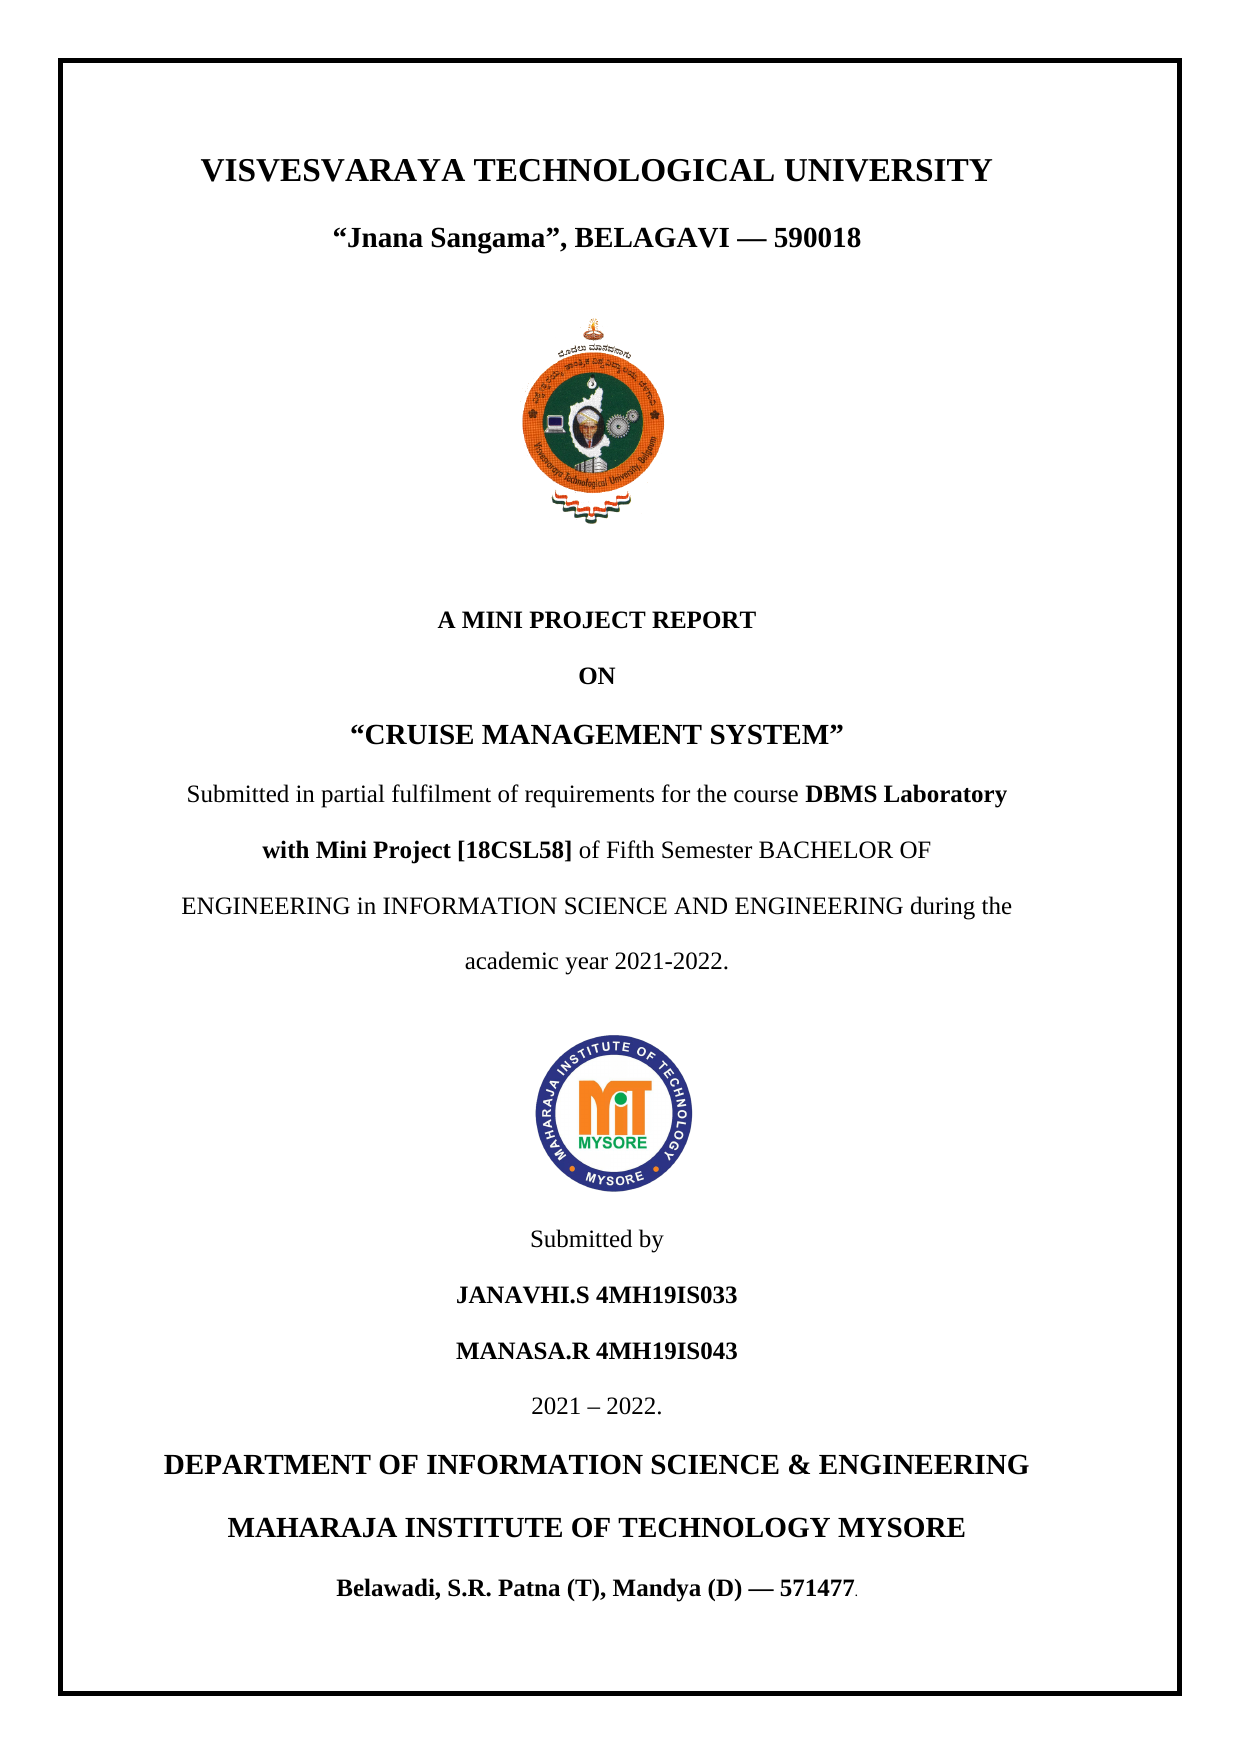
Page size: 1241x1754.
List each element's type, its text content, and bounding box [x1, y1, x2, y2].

picture [520, 318, 667, 524]
text A MINI PROJECT REPORT [103, 606, 1090, 634]
text ON [103, 661, 1090, 690]
text academic year 2021-2022. [103, 946, 1090, 975]
text JANAVHI.S 4MH19IS033 [103, 1280, 1090, 1309]
text 2021 – 2022. [103, 1391, 1090, 1420]
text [103, 1573, 1090, 1601]
text DEPARTMENT OF INFORMATION SCIENCE & ENGINEERING [103, 1447, 1090, 1481]
text MAHARAJA INSTITUTE OF TECHNOLOGY MYSORE [103, 1510, 1090, 1543]
text MANASA.R 4MH19IS043 [103, 1336, 1090, 1364]
text Submitted in partial fulfilment of requirements for the course DBMS Laboratory [103, 779, 1090, 808]
text with Mini Project [18CSL58] of Fifth Semester BACHELOR OF [103, 835, 1090, 864]
text Submitted by [103, 1224, 1090, 1253]
text “Jnana Sangama”, BELAGAVI — 590018 [103, 220, 1090, 253]
text VISVESVARAYA TECHNOLOGICAL UNIVERSITY [103, 150, 1090, 188]
text ENGINEERING in INFORMATION SCIENCE AND ENGINEERING during the [103, 891, 1090, 919]
picture [532, 1033, 694, 1195]
text “CRUISE MANAGEMENT SYSTEM” [103, 717, 1090, 750]
